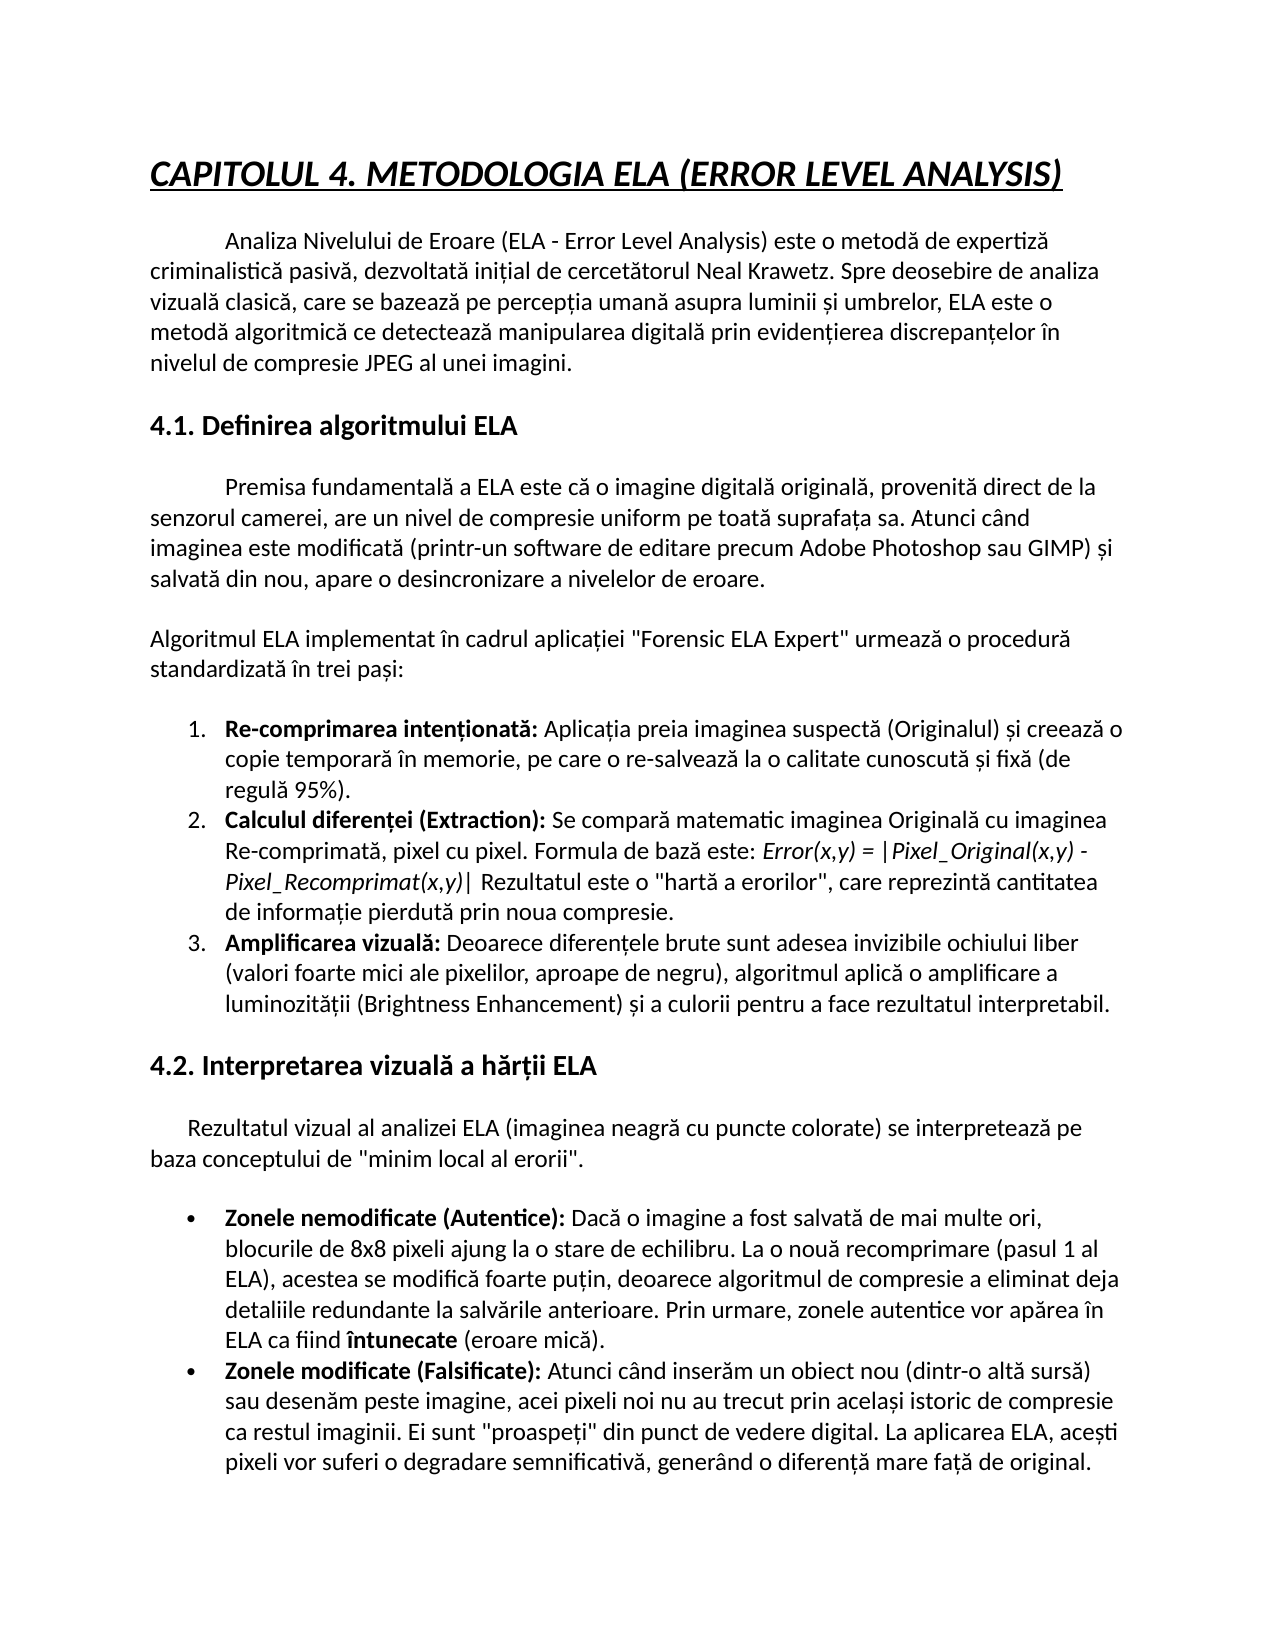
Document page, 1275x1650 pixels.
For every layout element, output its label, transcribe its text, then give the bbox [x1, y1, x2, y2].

list Amplificarea vizuală: Deoarece diferențele brute sunt adesea invizibile ochiului liber (valori foarte mici ale pixelilor, aproape de negru), algoritmul aplică o amplificare a luminozității (Brightness Enhancement) și a culorii pentru a face rezultatul interpretabil. [187, 927, 1125, 1018]
text 4.1. Definirea algoritmului ELA [150, 407, 1125, 442]
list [187, 1355, 1125, 1477]
text Premisa fundamentală a ELA este că o imagine digitală originală, provenită direct de la senzorul camerei, are un nivel de compresie uniform pe toată suprafața sa. Atunci când imaginea este modificată (printr-un software de editare precum Adobe Photoshop sau GIMP) și salvată din nou, apare o desincronizare a nivelelor de eroare. [150, 472, 1125, 594]
text Rezultatul vizual al analizei ELA (imaginea neagră cu puncte colorate) se interpretează pe baza conceptului de "minim local al erorii". [150, 1112, 1125, 1173]
text CAPITOLUL 4. METODOLOGIA ELA (ERROR LEVEL ANALYSIS) [150, 150, 1125, 196]
list Zonele nemodificate (Autentice): Dacă o imagine a fost salvată de mai multe ori, blocurile de 8x8 pixeli ajung la o stare de echilibru. La o nouă recomprimare (pasul 1 al ELA), acestea se modifică foarte puțin, deoarece algoritmul de compresie a eliminat deja detaliile redundante la salvările anterioare. Prin urmare, zonele autentice vor apărea în ELA ca fiind întunecate (eroare mică). [187, 1202, 1125, 1355]
text 4.2. Interpretarea vizuală a hărții ELA [150, 1047, 1125, 1083]
text Analiza Nivelului de Eroare (ELA - Error Level Analysis) este o metodă de expertiză criminalistică pasivă, dezvoltată inițial de cercetătorul Neal Krawetz. Spre deosebire de analiza vizuală clasică, care se bazează pe percepția umană asupra luminii și umbrelor, ELA este o metodă algoritmică ce detectează manipularea digitală prin evidențierea discrepanțelor în nivelul de compresie JPEG al unei imagini. [150, 225, 1125, 378]
list Calculul diferenței (Extraction): Se compară matematic imaginea Originală cu imaginea Re-comprimată, pixel cu pixel. Formula de bază este: Error(x,y) = |Pixel_Original(x,y) - Pixel_Recomprimat(x,y)| Rezultatul este o "hartă a erorilor", care reprezintă cantitatea de informație pierdută prin noua compresie. [187, 804, 1125, 927]
list Re-comprimarea intenționată: Aplicația preia imaginea suspectă (Originalul) și creează o copie temporară în memorie, pe care o re-salvează la o calitate cunoscută și fixă (de regulă 95%). [187, 713, 1125, 804]
text Algoritmul ELA implementat în cadrul aplicației "Forensic ELA Expert" urmează o procedură standardizată în trei pași: [150, 623, 1125, 684]
